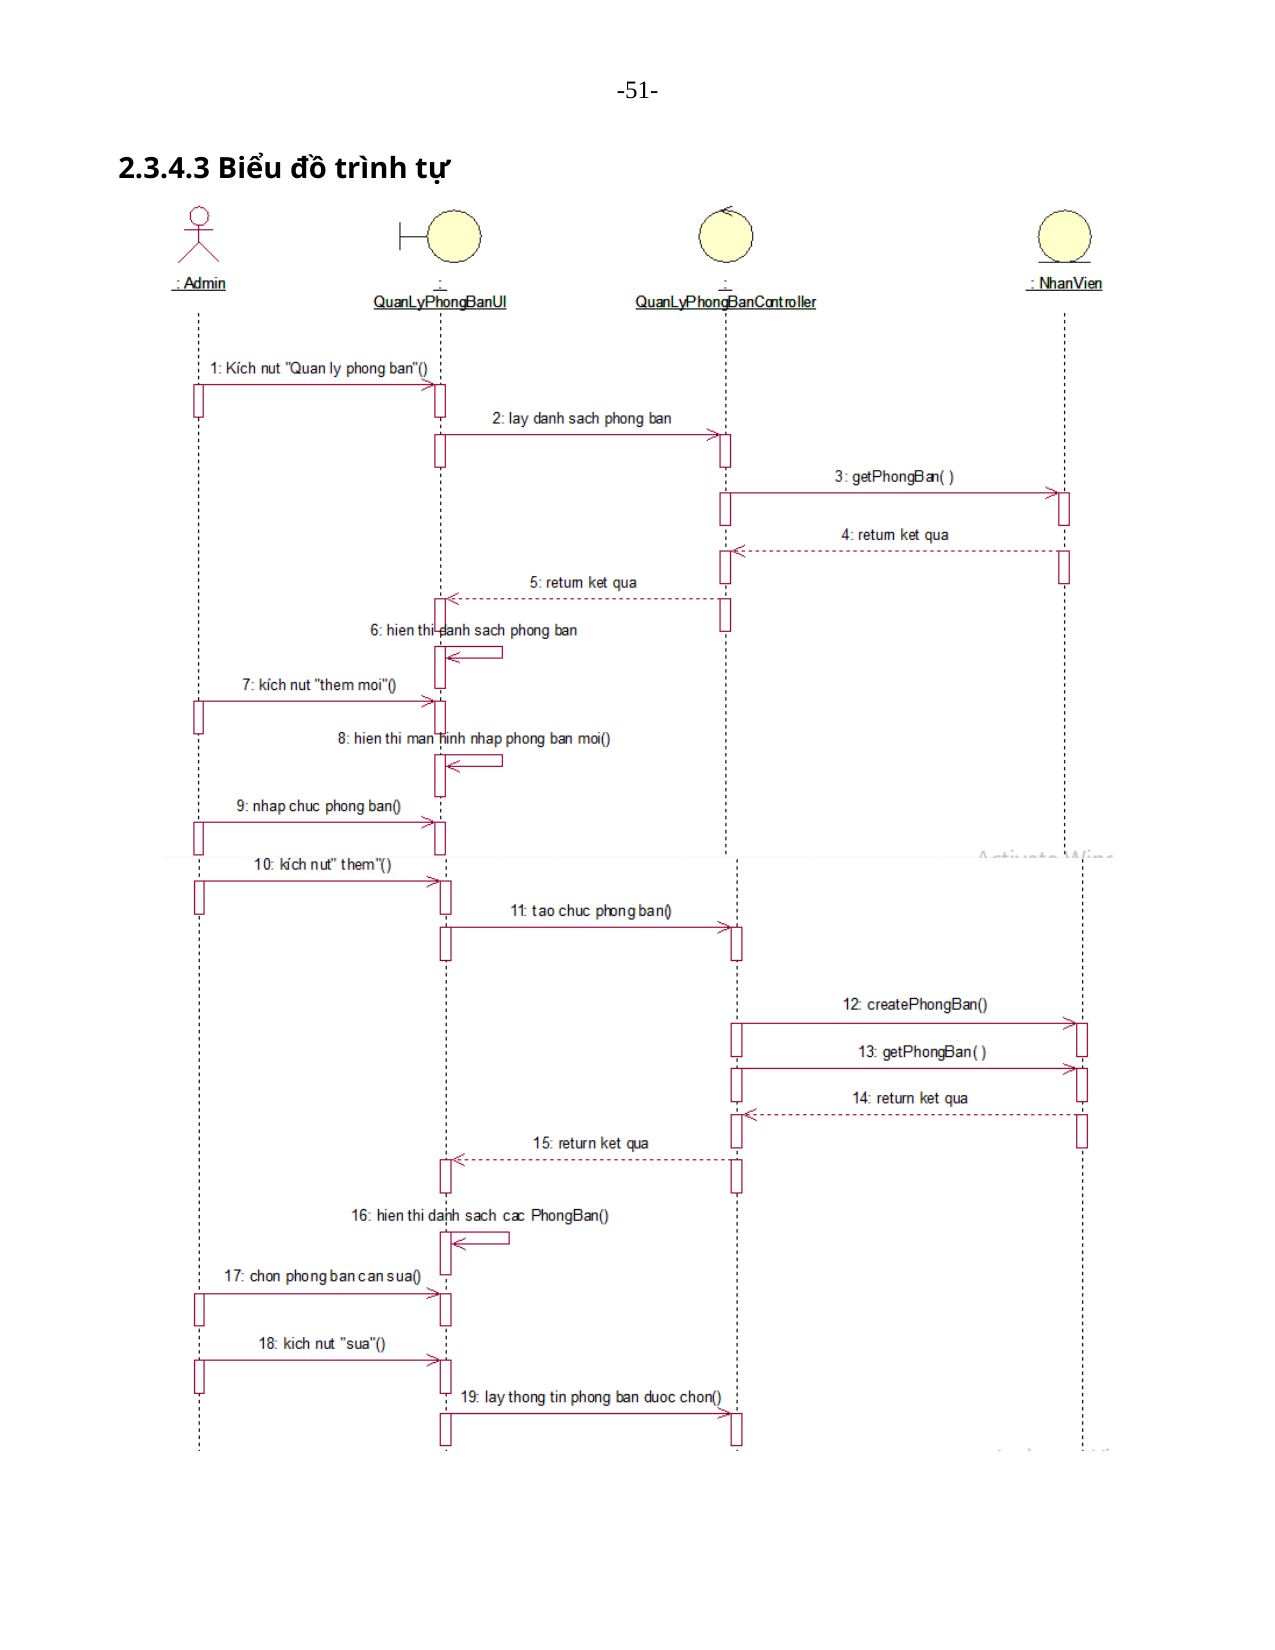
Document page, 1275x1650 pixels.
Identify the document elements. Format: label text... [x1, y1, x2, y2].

picture [162, 199, 1113, 1451]
subtitle 2.3.4.3 Biểu đồ trình tự [118, 148, 1157, 187]
